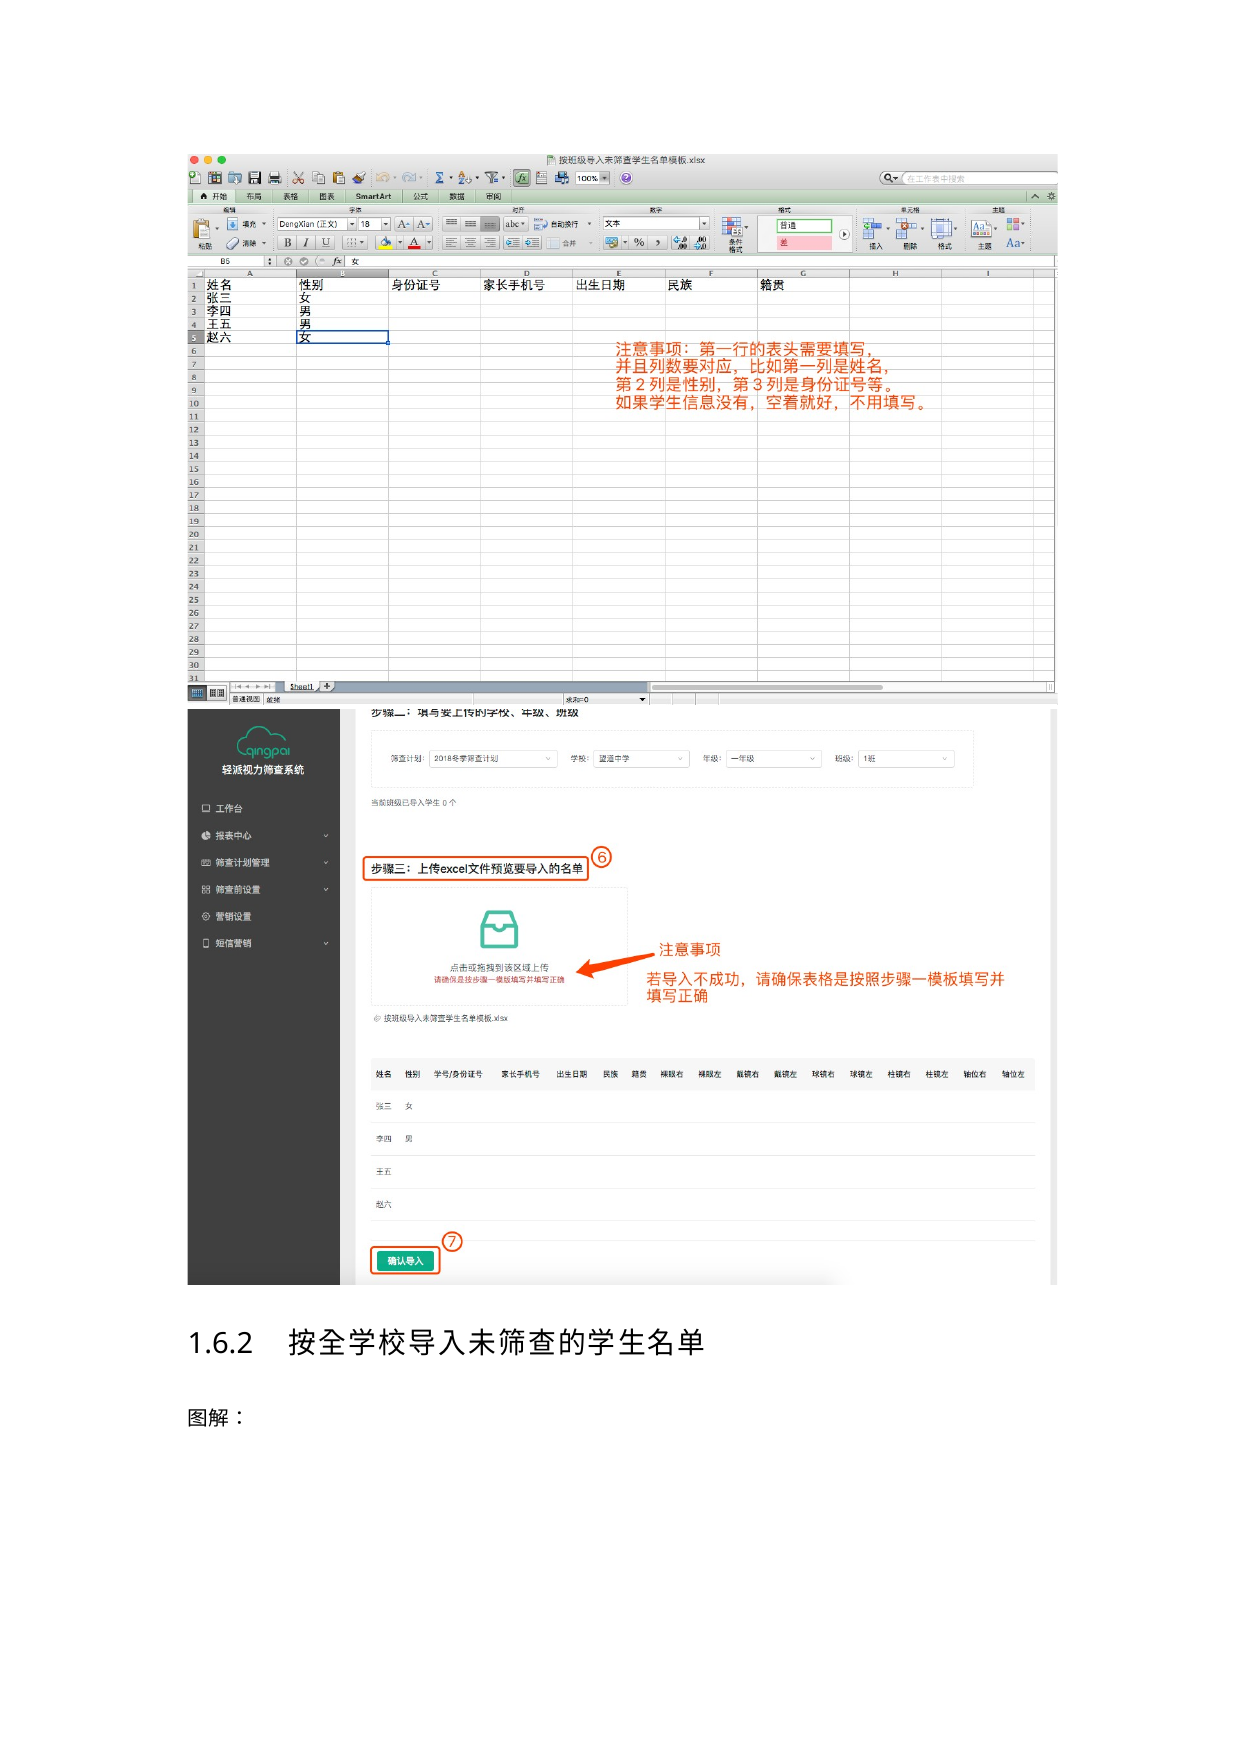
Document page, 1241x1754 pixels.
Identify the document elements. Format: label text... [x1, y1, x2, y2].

picture [187, 709, 1058, 1285]
picture [187, 154, 1058, 705]
text 图解： [187, 1404, 1065, 1431]
subtitle 按全学校导入未筛查的学生名单 [187, 1322, 1065, 1361]
